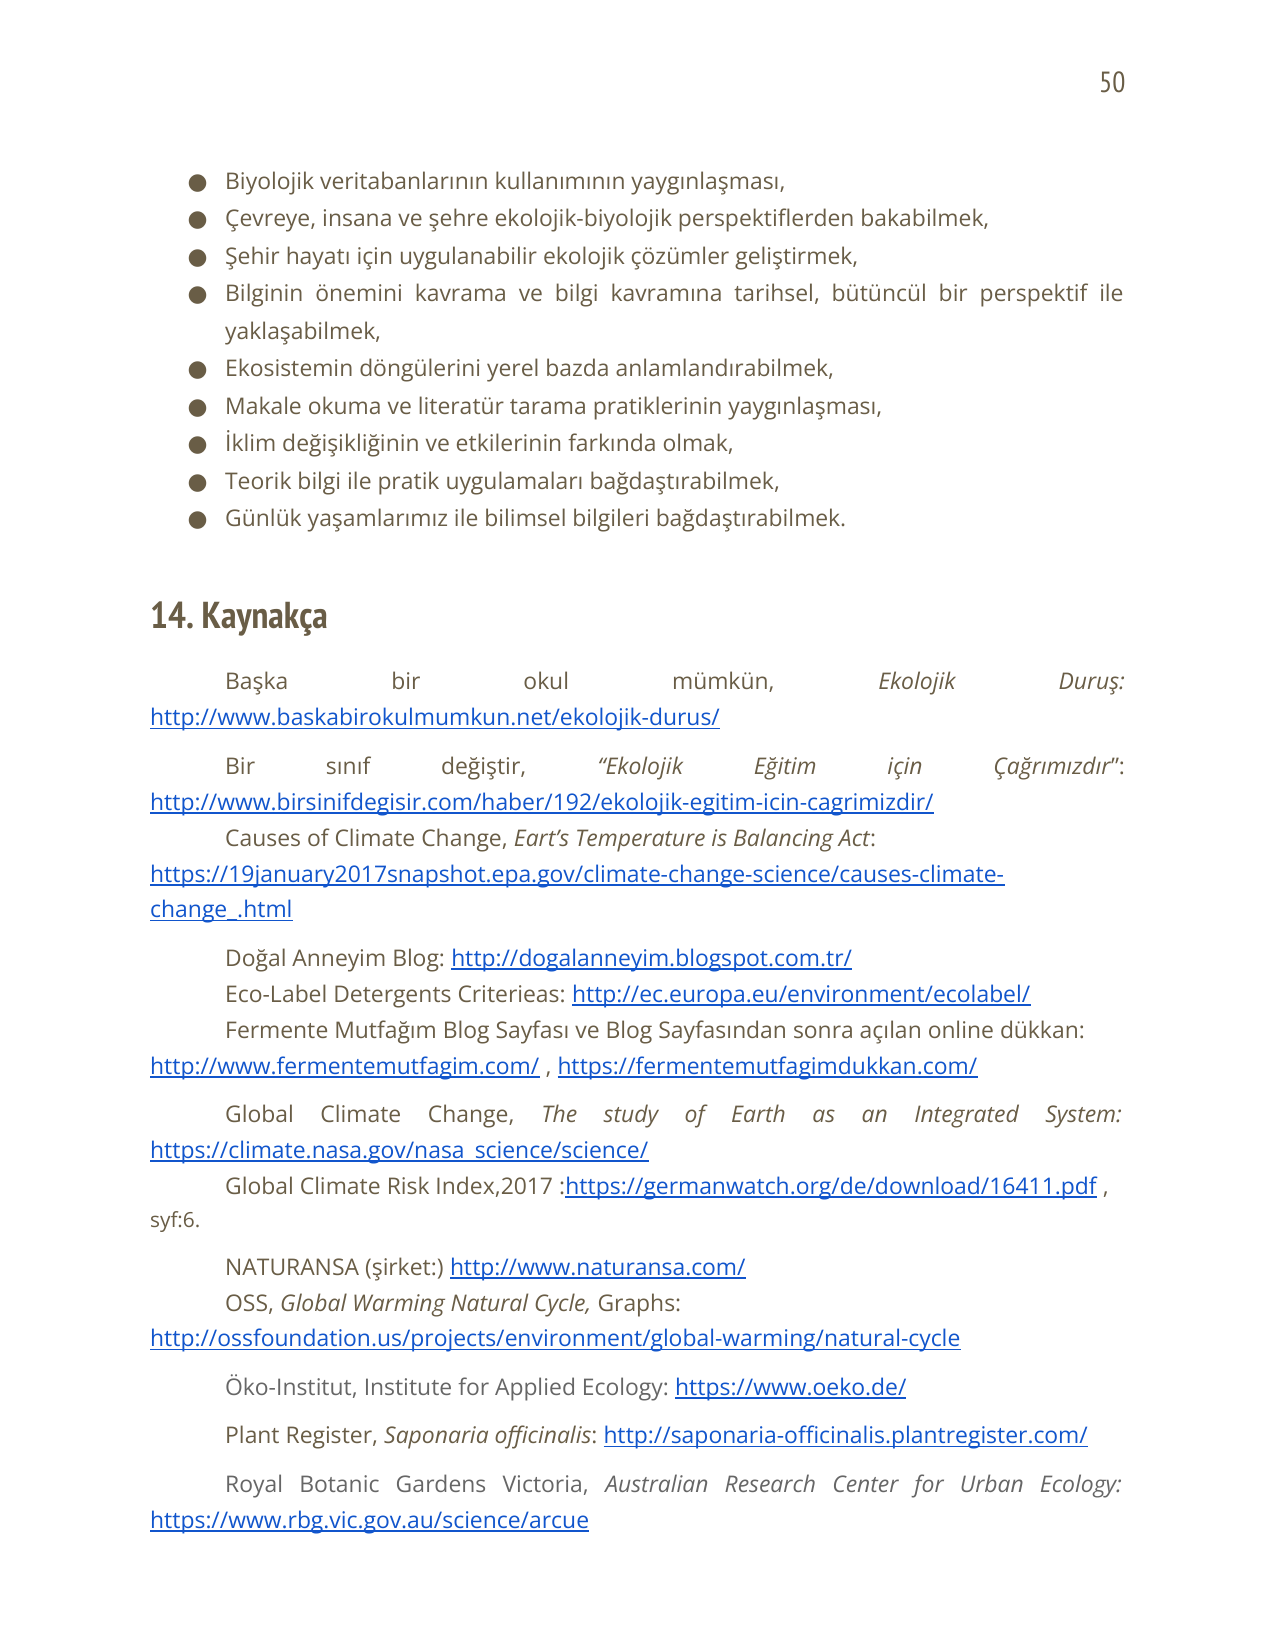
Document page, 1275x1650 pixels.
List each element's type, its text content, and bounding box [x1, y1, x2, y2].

text Doğal Anneyim Blog: http://dogalanneyim.blogspot.com.tr/ [150, 942, 1125, 973]
text Royal Botanic Gardens Victoria, Australian Research Center for Urban Ecology: https://www.rbg.vic.gov.au/science/arcue [150, 1468, 1125, 1535]
list Şehir hayatı için uygulanabilir ekolojik çözümler geliştirmek, [187, 240, 1125, 271]
text Plant Register, Saponaria officinalis: http://saponaria-officinalis.plantregister.com/ [150, 1419, 1125, 1451]
text Fermente Mutfağım Blog Sayfası ve Blog Sayfasından sonra açılan online dükkan: http://www.fermentemutfagim.com/ , https://fermentemutfagimdukkan.com/ [150, 1014, 1125, 1081]
text Causes of Climate Change, Eart’s Temperature is Balancing Act: https://19january2017snapshot.epa.gov/climate-change-science/causes-climate-change_.html [150, 822, 1125, 925]
list Makale okuma ve literatür tarama pratiklerinin yaygınlaşması, [187, 390, 1125, 421]
text NATURANSA (şirket:) http://www.naturansa.com/ [150, 1251, 1125, 1282]
text Global Climate Change, The study of Earth as an Integrated System: https://climate.nasa.gov/nasa_science/science/ [150, 1098, 1125, 1165]
text Öko-Institut, Institute for Applied Ecology: https://www.oeko.de/ [150, 1371, 1125, 1402]
list Teorik bilgi ile pratik uygulamaları bağdaştırabilmek, [187, 465, 1125, 496]
list İklim değişikliğinin ve etkilerinin farkında olmak, [187, 427, 1125, 458]
list Bilginin önemini kavrama ve bilgi kavramına tarihsel, bütüncül bir perspektif ile yaklaşabilmek, [187, 277, 1125, 346]
list Günlük yaşamlarımız ile bilimsel bilgileri bağdaştırabilmek. [187, 502, 1125, 533]
text Bir sınıf değiştir, “Ekolojik Eğitim için Çağrımızdır”: http://www.birsinifdegisir.com/haber/192/ekolojik-egitim-icin-cagrimizdir/ [150, 750, 1125, 817]
text Eco-Label Detergents Criterieas: http://ec.europa.eu/environment/ecolabel/ [150, 978, 1125, 1009]
list Biyolojik veritabanlarının kullanımının yaygınlaşması, [187, 165, 1125, 196]
list Ekosistemin döngülerini yerel bazda anlamlandırabilmek, [187, 352, 1125, 383]
text Global Climate Risk Index,2017 :https://germanwatch.org/de/download/16411.pdf , syf:6. [150, 1170, 1125, 1234]
list Çevreye, insana ve şehre ekolojik-biyolojik perspektiflerden bakabilmek, [187, 202, 1125, 233]
text Başka bir okul mümkün, Ekolojik Duruş: http://www.baskabirokulmumkun.net/ekolojik-durus/ [150, 665, 1125, 732]
subtitle 14. Kaynakça [150, 590, 1125, 638]
text OSS, Global Warming Natural Cycle, Graphs: http://ossfoundation.us/projects/environment/global-warming/natural-cycle [150, 1286, 1125, 1354]
